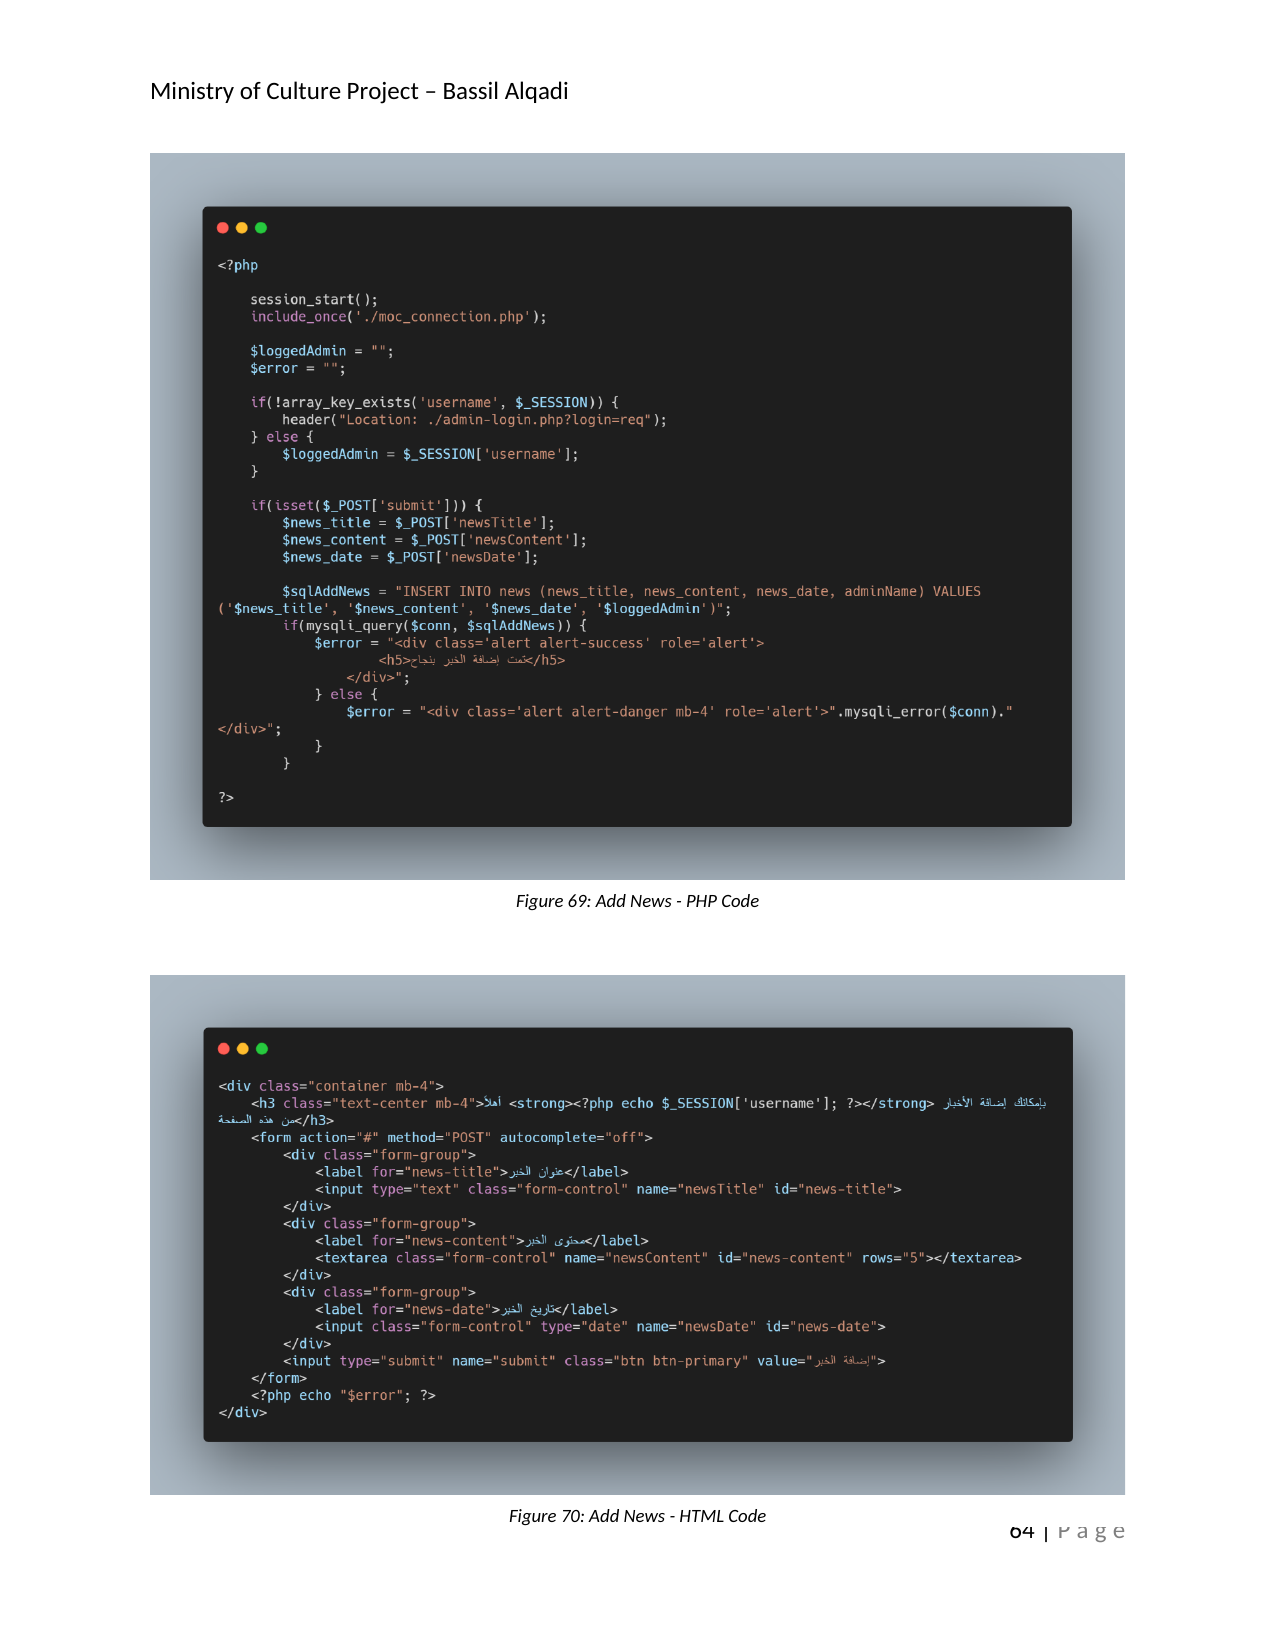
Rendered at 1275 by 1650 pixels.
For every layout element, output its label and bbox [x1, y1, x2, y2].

picture [150, 153, 1125, 880]
picture [150, 975, 1125, 1495]
